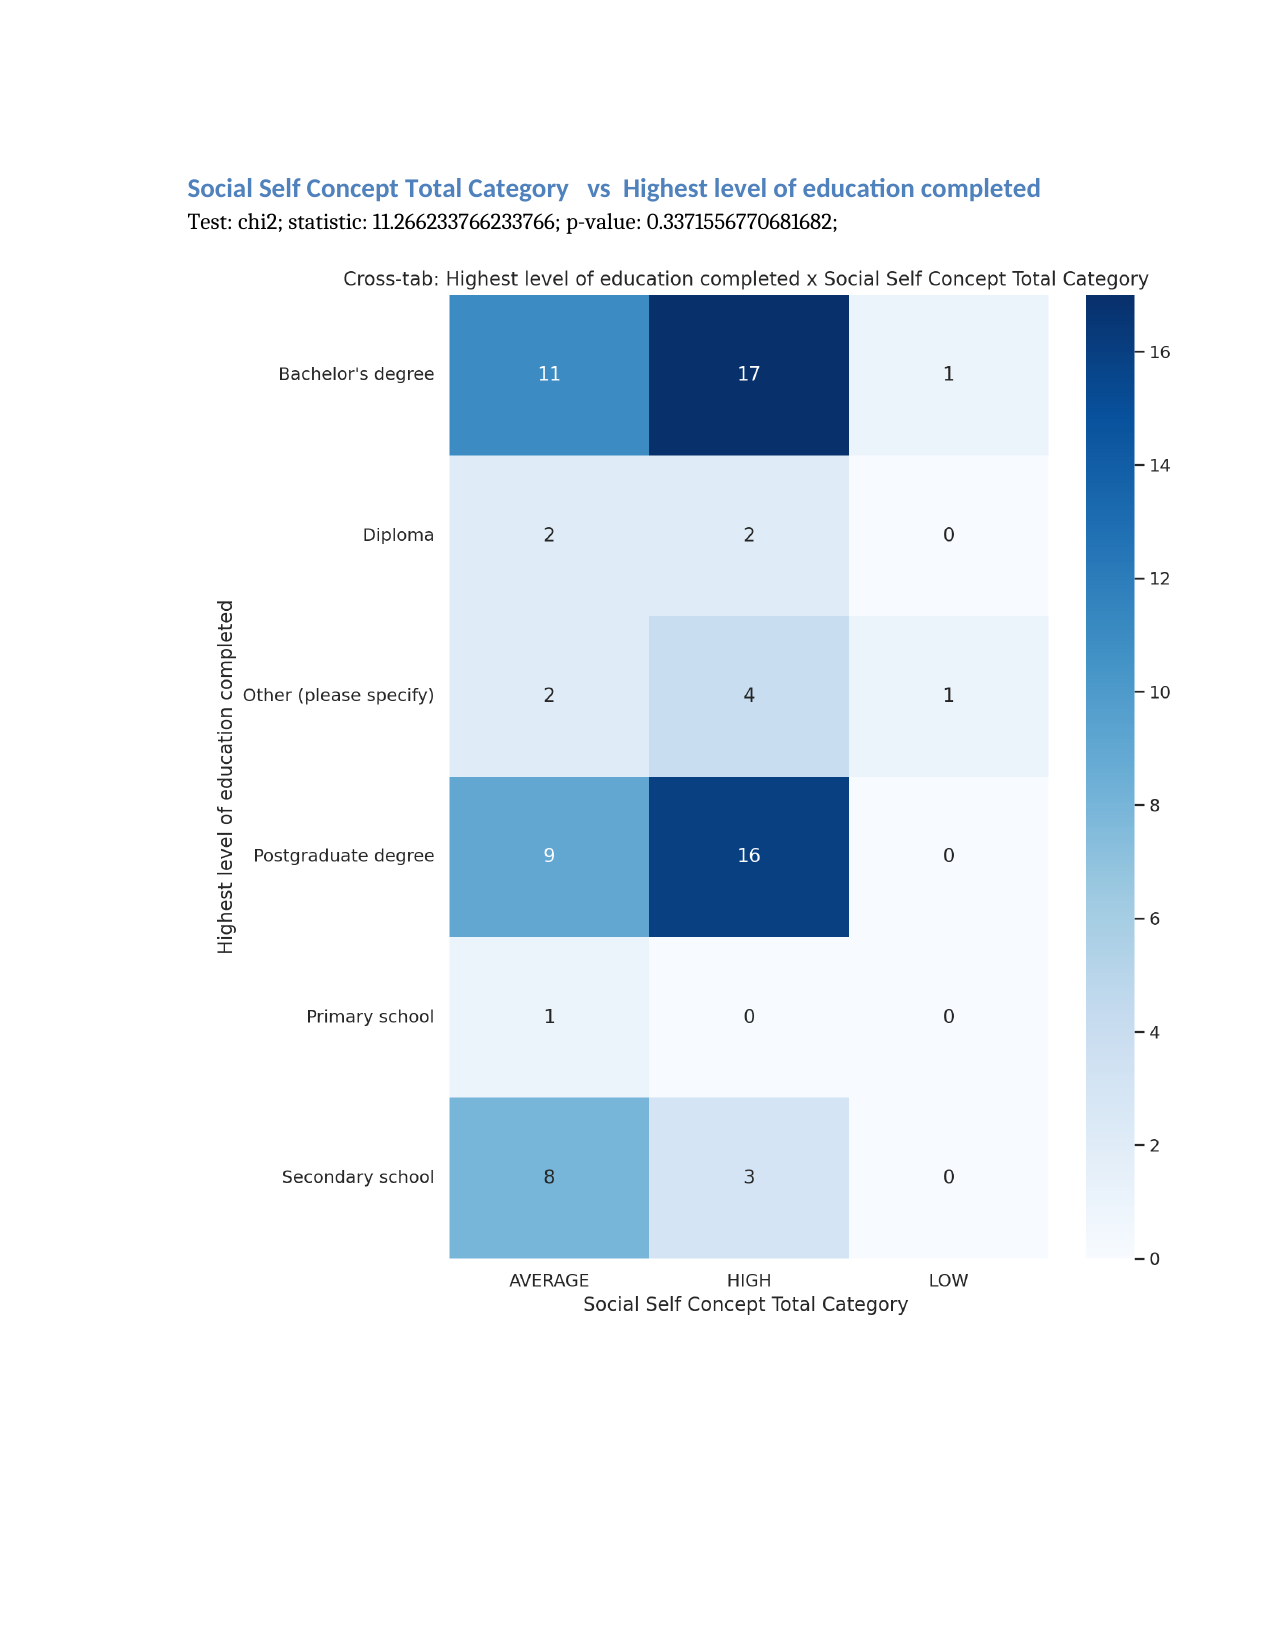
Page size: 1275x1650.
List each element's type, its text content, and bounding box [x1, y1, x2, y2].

subtitle Social Self Concept Total Category vs Highest level of education completed [187, 171, 1087, 204]
text Test: chi2; statistic: 11.266233766233766; p-value: 0.3371556770681682; [187, 209, 1087, 235]
picture [206, 259, 1182, 1326]
